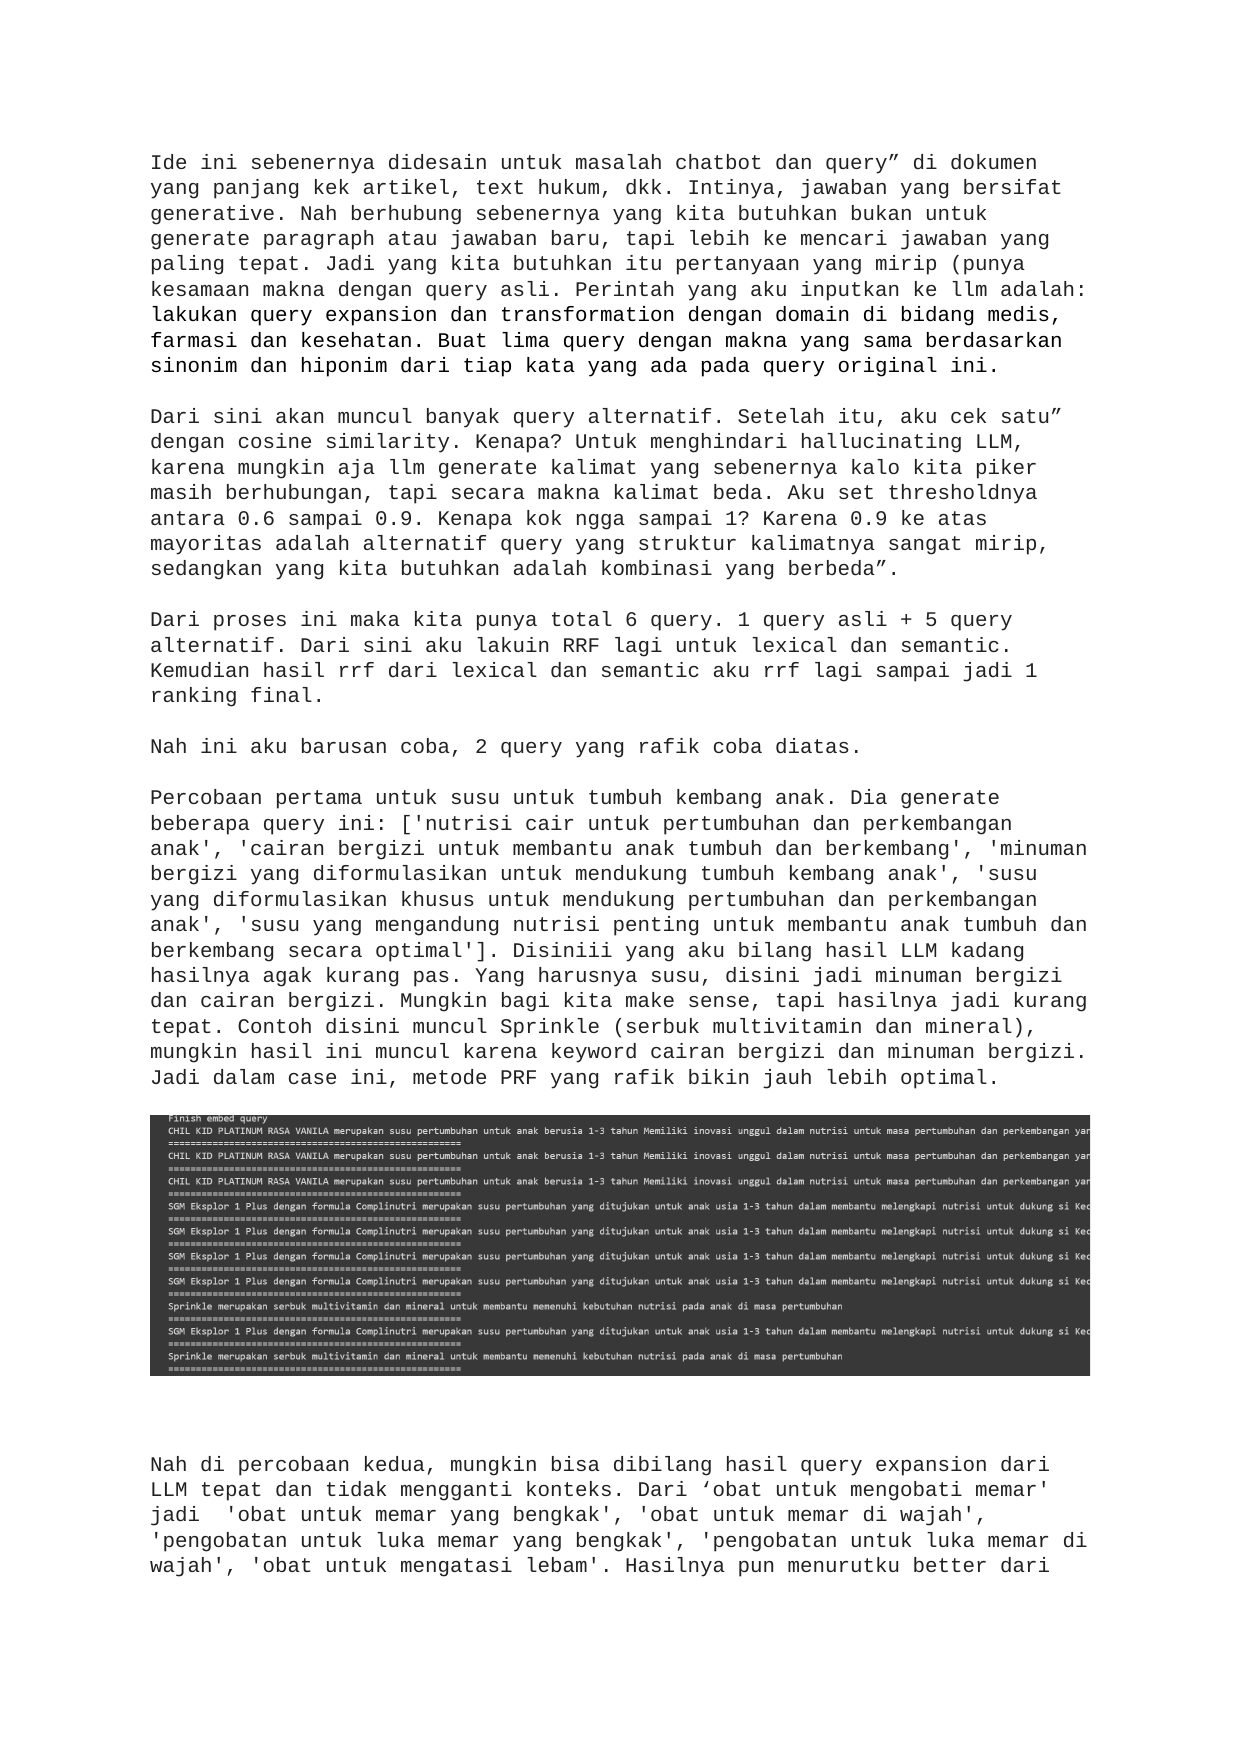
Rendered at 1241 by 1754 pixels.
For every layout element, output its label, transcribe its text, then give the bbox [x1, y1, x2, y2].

text Percobaan pertama untuk susu untuk tumbuh kembang anak. Dia generate beberapa query ini: ['nutrisi cair untuk pertumbuhan dan perkembangan anak', 'cairan bergizi untuk membantu anak tumbuh dan berkembang', 'minuman bergizi yang diformulasikan untuk mendukung tumbuh kembang anak', 'susu yang diformulasikan khusus untuk mendukung pertumbuhan dan perkembangan anak', 'susu yang mengandung nutrisi penting untuk membantu anak tumbuh dan berkembang secara optimal']. Disiniii yang aku bilang hasil LLM kadang hasilnya agak kurang pas. Yang harusnya susu, disini jadi minuman bergizi dan cairan bergizi. Mungkin bagi kita make sense, tapi hasilnya jadi kurang tepat. Contoh disini muncul Sprinkle (serbuk multivitamin dan mineral), mungkin hasil ini muncul karena keyword cairan bergizi dan minuman bergizi. Jadi dalam case ini, metode PRF yang rafik bikin jauh lebih optimal. [150, 785, 1090, 1090]
text Dari sini akan muncul banyak query alternatif. Setelah itu, aku cek satu” dengan cosine similarity. Kenapa? Untuk menghindari hallucinating LLM, karena mungkin aja llm generate kalimat yang sebenernya kalo kita piker masih berhubungan, tapi secara makna kalimat beda. Aku set thresholdnya antara 0.6 sampai 0.9. Kenapa kok ngga sampai 1? Karena 0.9 ke atas mayoritas adalah alternatif query yang struktur kalimatnya sangat mirip, sedangkan yang kita butuhkan adalah kombinasi yang berbeda”. [150, 404, 1090, 582]
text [150, 1452, 1090, 1579]
picture [150, 1115, 1091, 1376]
text Dari proses ini maka kita punya total 6 query. 1 query asli + 5 query alternatif. Dari sini aku lakuin RRF lagi untuk lexical dan semantic. Kemudian hasil rrf dari lexical dan semantic aku rrf lagi sampai jadi 1 ranking final. [150, 607, 1090, 709]
text Ide ini sebenernya didesain untuk masalah chatbot dan query” di dokumen yang panjang kek artikel, text hukum, dkk. Intinya, jawaban yang bersifat generative. Nah berhubung sebenernya yang kita butuhkan bukan untuk generate paragraph atau jawaban baru, tapi lebih ke mencari jawaban yang paling tepat. Jadi yang kita butuhkan itu pertanyaan yang mirip (punya kesamaan makna dengan query asli. Perintah yang aku inputkan ke llm adalah: lakukan query expansion dan transformation dengan domain di bidang medis, farmasi dan kesehatan. Buat lima query dengan makna yang sama berdasarkan sinonim dan hiponim dari tiap kata yang ada pada query original ini. [150, 150, 1090, 379]
text Nah ini aku barusan coba, 2 query yang rafik coba diatas. [150, 734, 1090, 760]
